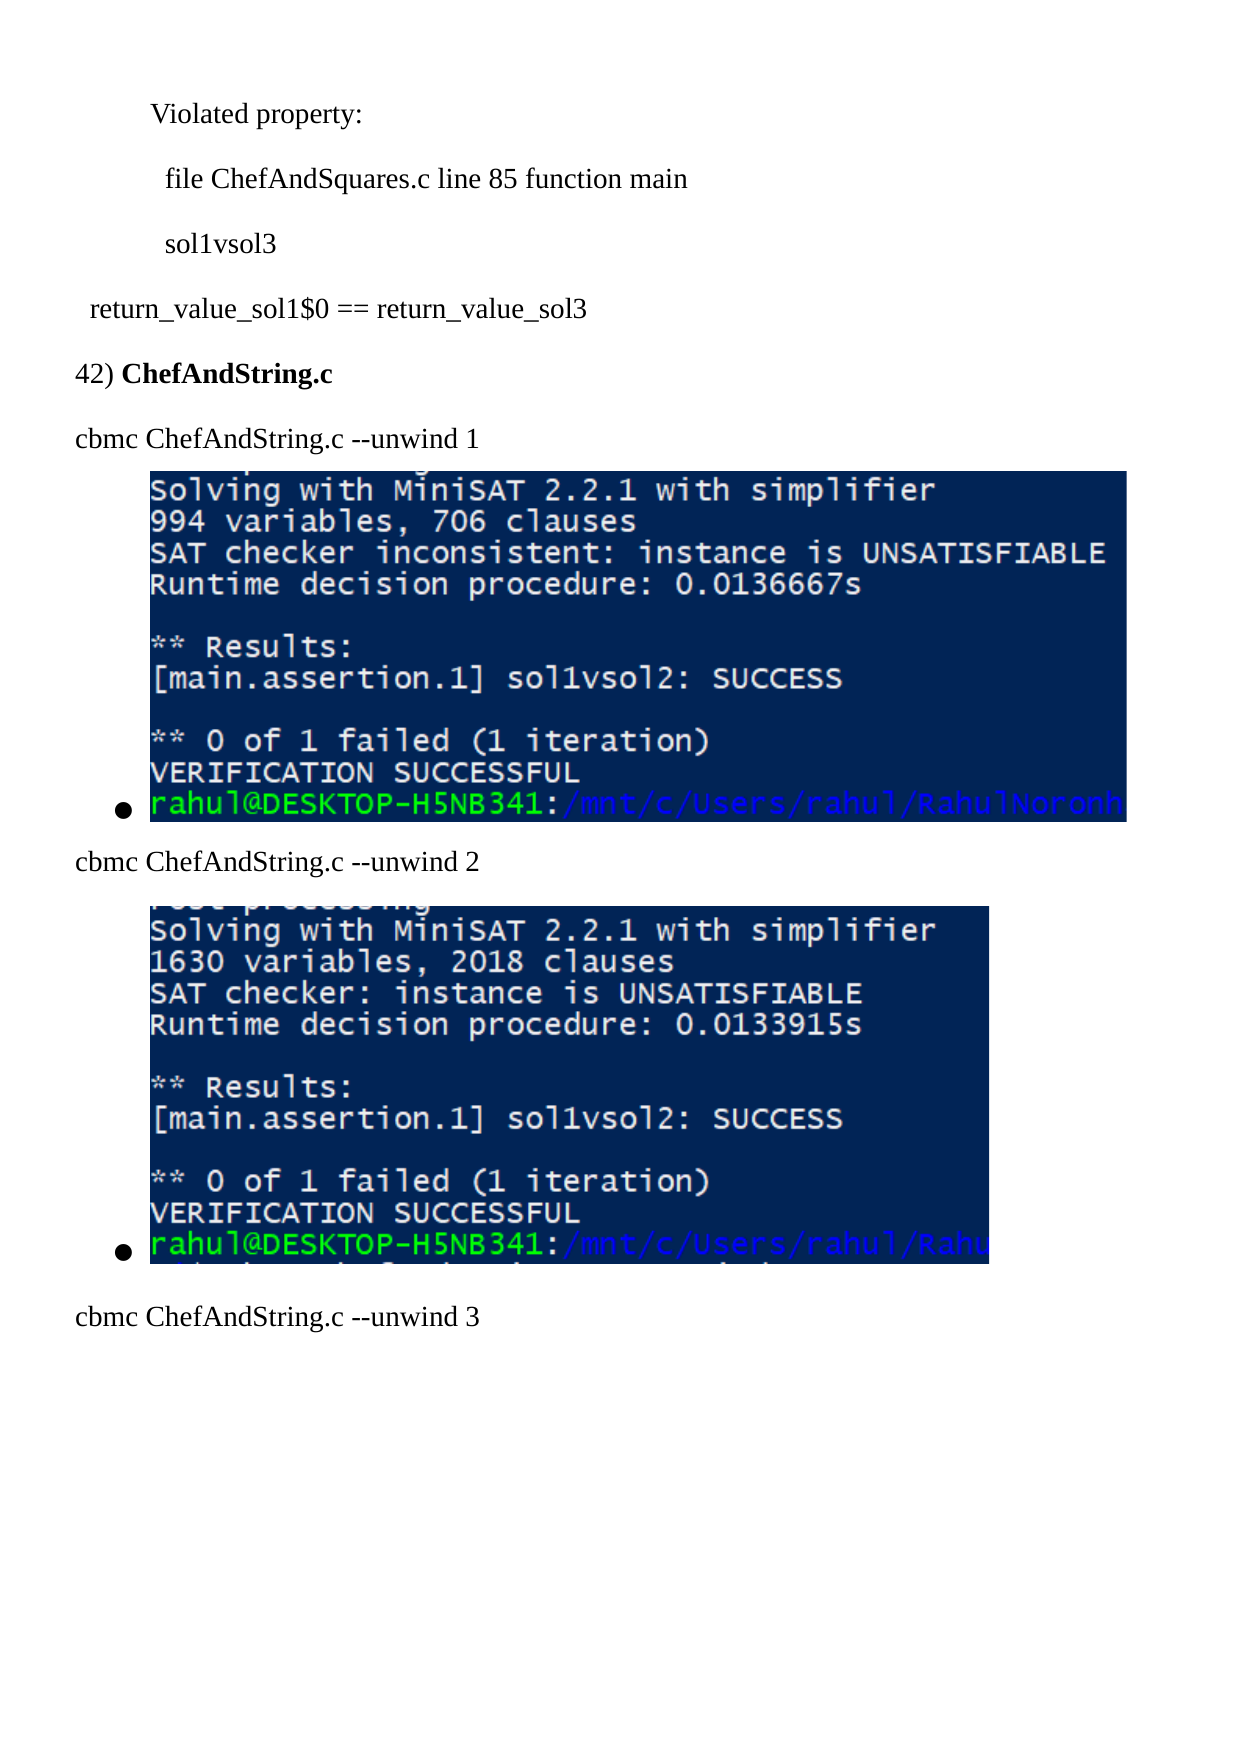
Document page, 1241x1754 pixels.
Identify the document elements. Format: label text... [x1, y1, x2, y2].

picture [150, 906, 990, 1264]
list cbmc ChefAndString.c --unwind 3 [75, 1283, 1165, 1348]
list cbmc ChefAndString.c --unwind 2 [75, 828, 1165, 893]
list cbmc ChefAndString.c --unwind 1 [75, 406, 1165, 471]
list file ChefAndSquares.c line 85 function main [150, 146, 1165, 211]
list ChefAndString.c [75, 341, 1165, 406]
picture [150, 471, 1127, 822]
list Violated property: [150, 81, 1165, 146]
list return_value_sol1$0 == return_value_sol3 [75, 276, 1165, 341]
list sol1vsol3 [150, 211, 1165, 276]
